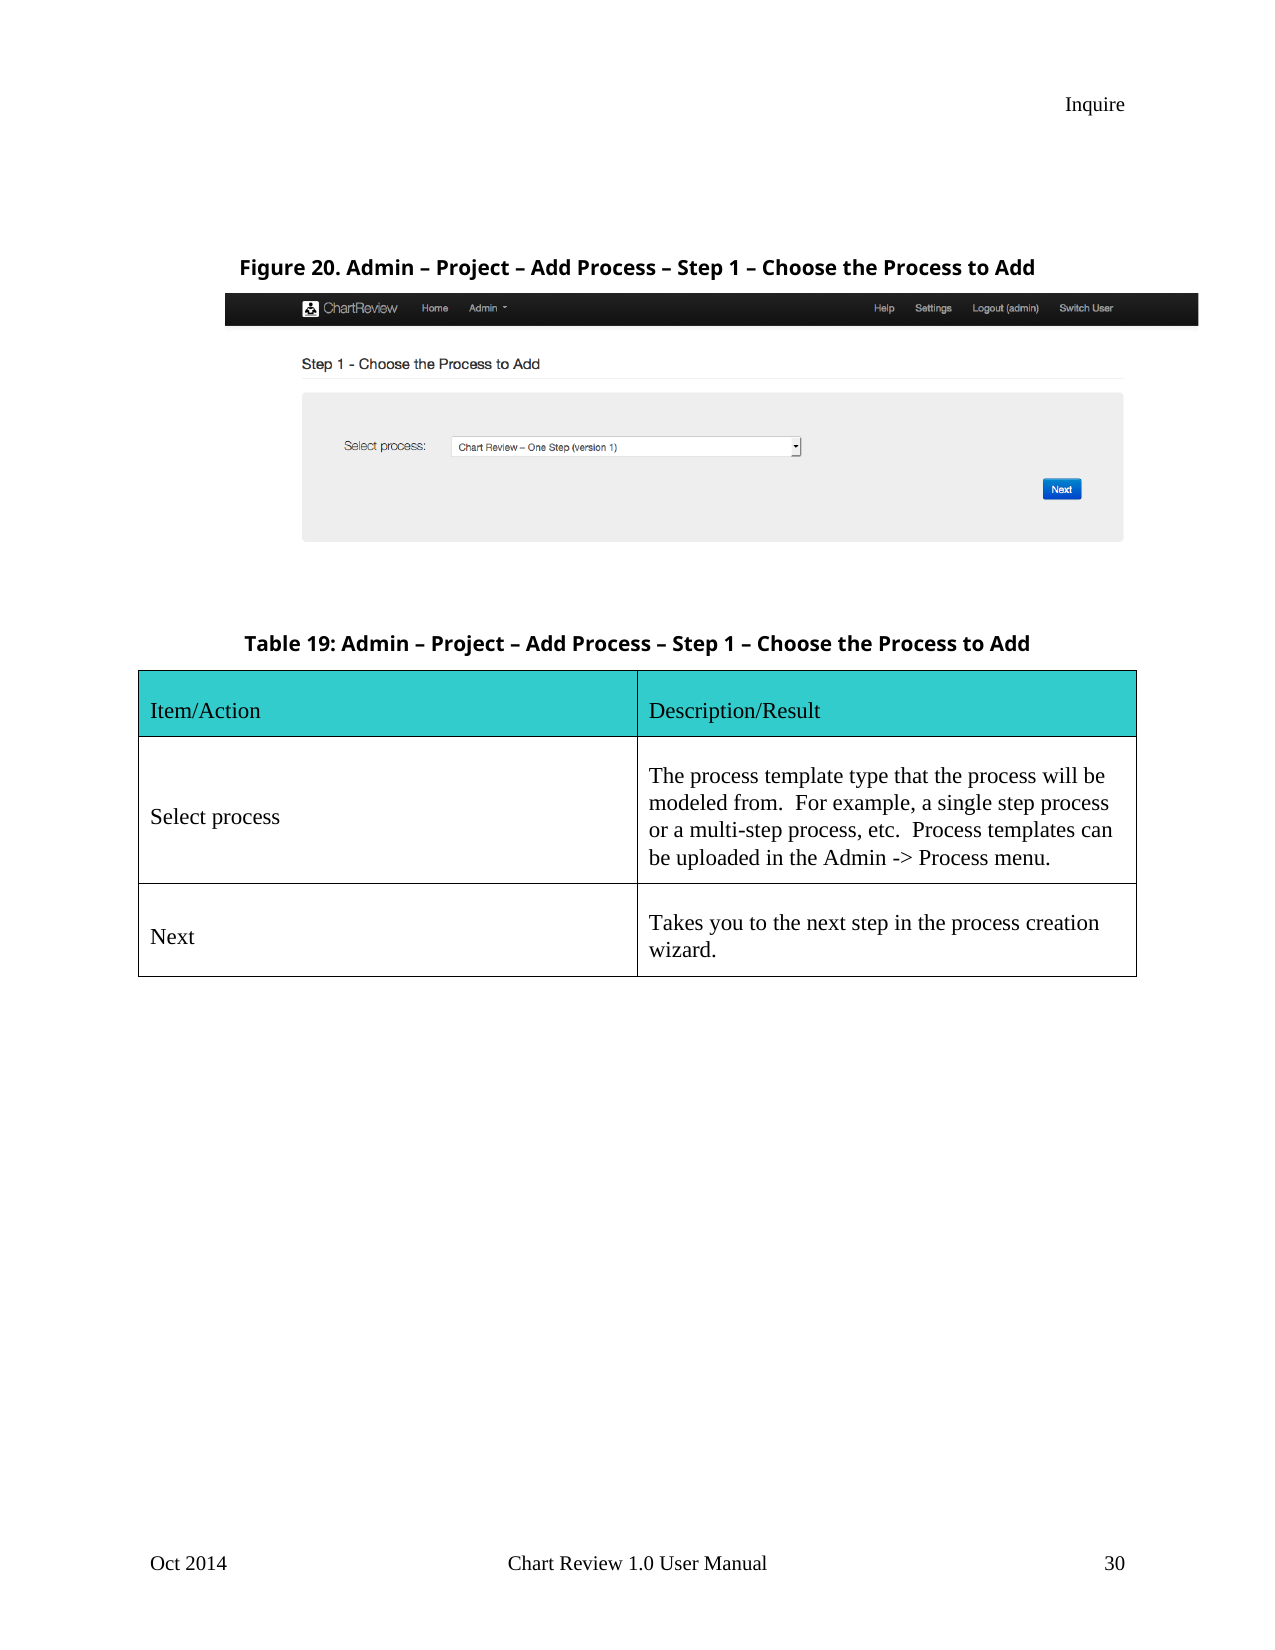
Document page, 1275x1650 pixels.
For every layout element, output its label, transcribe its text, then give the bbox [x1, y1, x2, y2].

table_cell Takes you to the next step in the process creation wizard. [638, 884, 1136, 976]
table_header Description/Result [638, 671, 1136, 736]
table_cell The process template type that the process will be modeled from. For example, a single step process or a multi-step process, etc. Process templates can be uploaded in the Admin -> Process menu. [638, 737, 1136, 883]
picture [225, 293, 1199, 592]
table_cell Select process [139, 737, 637, 883]
table_cell Next [139, 884, 637, 976]
table_header Item/Action [139, 671, 637, 736]
